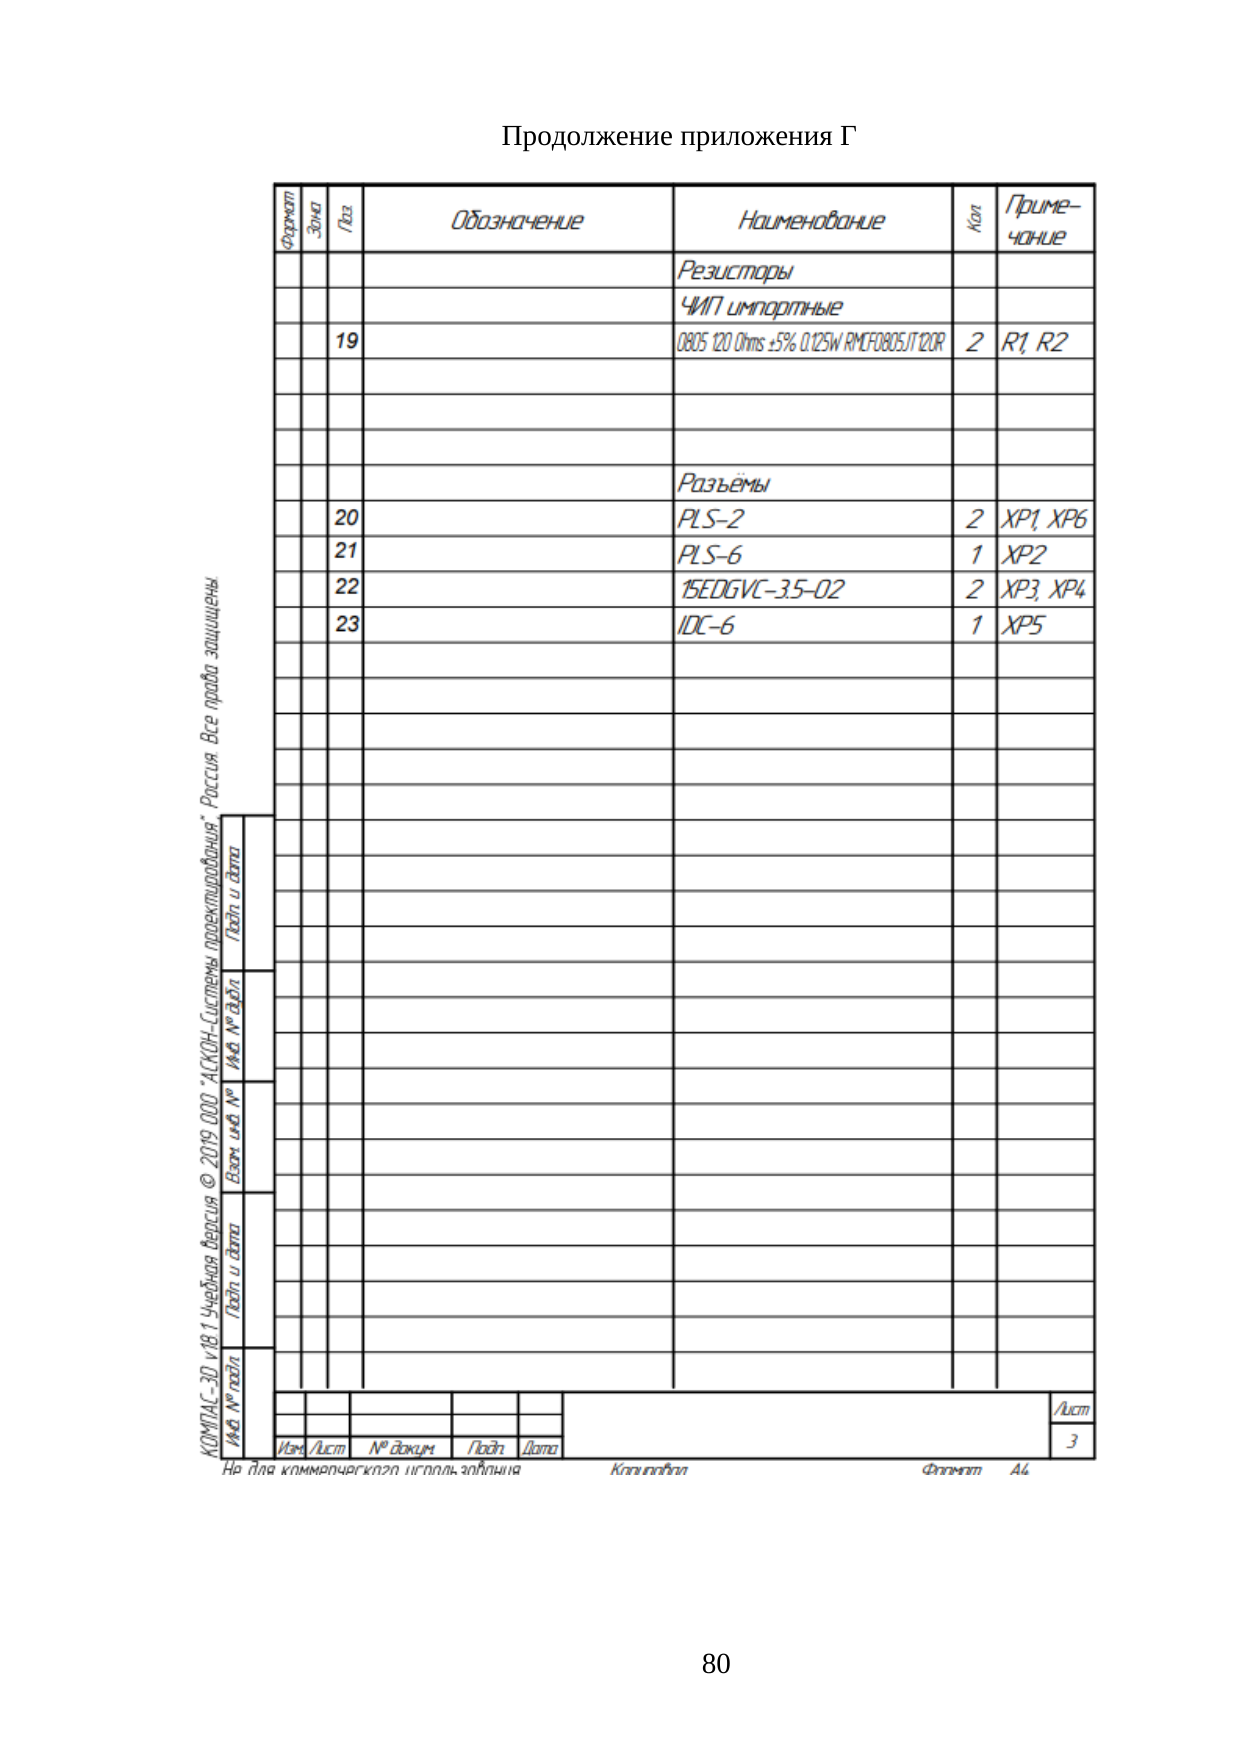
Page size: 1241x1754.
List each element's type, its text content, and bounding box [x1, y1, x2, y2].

text Продолжение приложения Г [177, 118, 1181, 152]
picture [192, 171, 1114, 1475]
